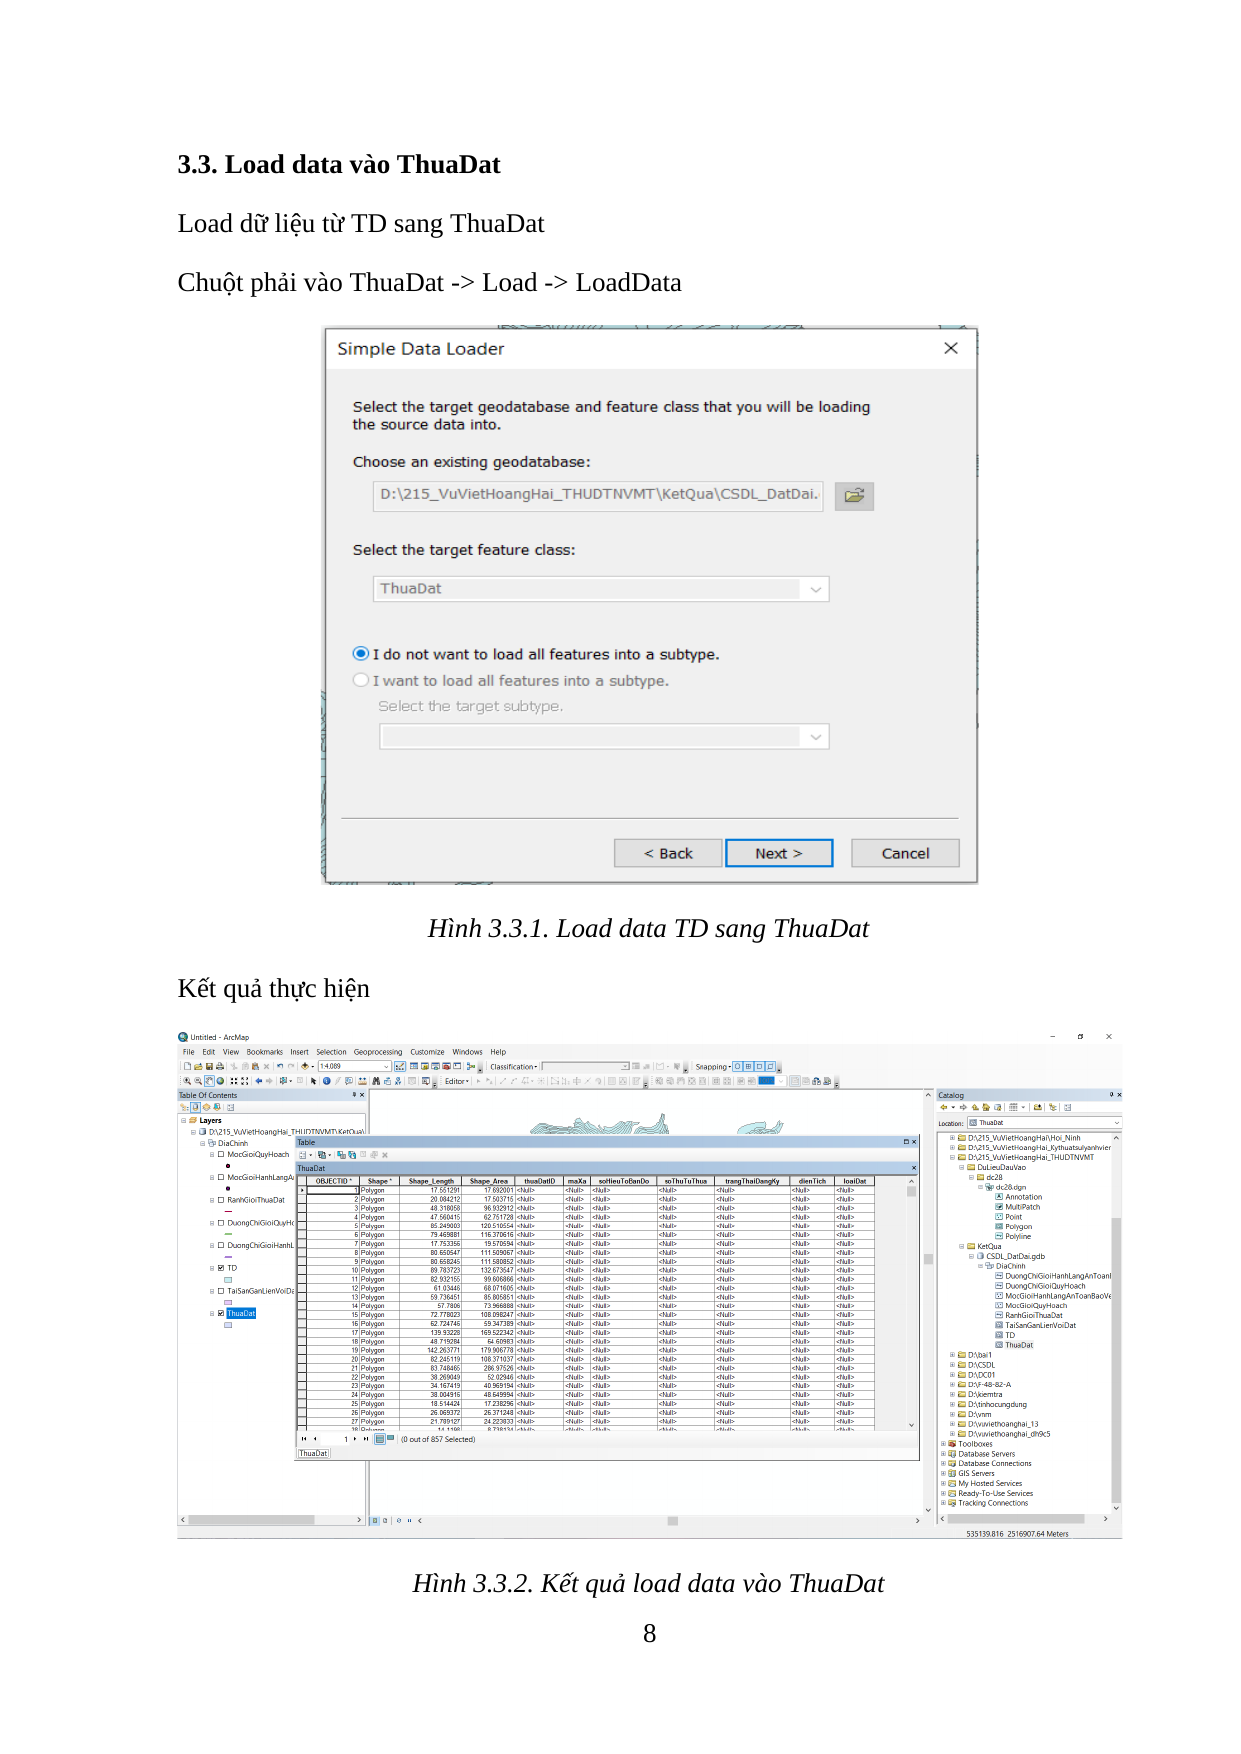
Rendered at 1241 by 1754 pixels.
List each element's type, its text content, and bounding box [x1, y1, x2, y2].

text Load dữ liệu từ TD sang ThuaDat [177, 207, 1122, 238]
subtitle 3.3. Load data vào ThuaDat [177, 148, 1122, 179]
text Kết quả thực hiện [177, 972, 1122, 1003]
picture [320, 325, 979, 885]
text Chuột phải vào ThuaDat -> Load -> LoadData [177, 266, 1122, 297]
text Hình 3.3.2. Kết quả load data vào ThuaDat [177, 1567, 1122, 1598]
picture [177, 1031, 1123, 1539]
text Hình 3.3.1. Load data TD sang ThuaDat [177, 913, 1122, 944]
